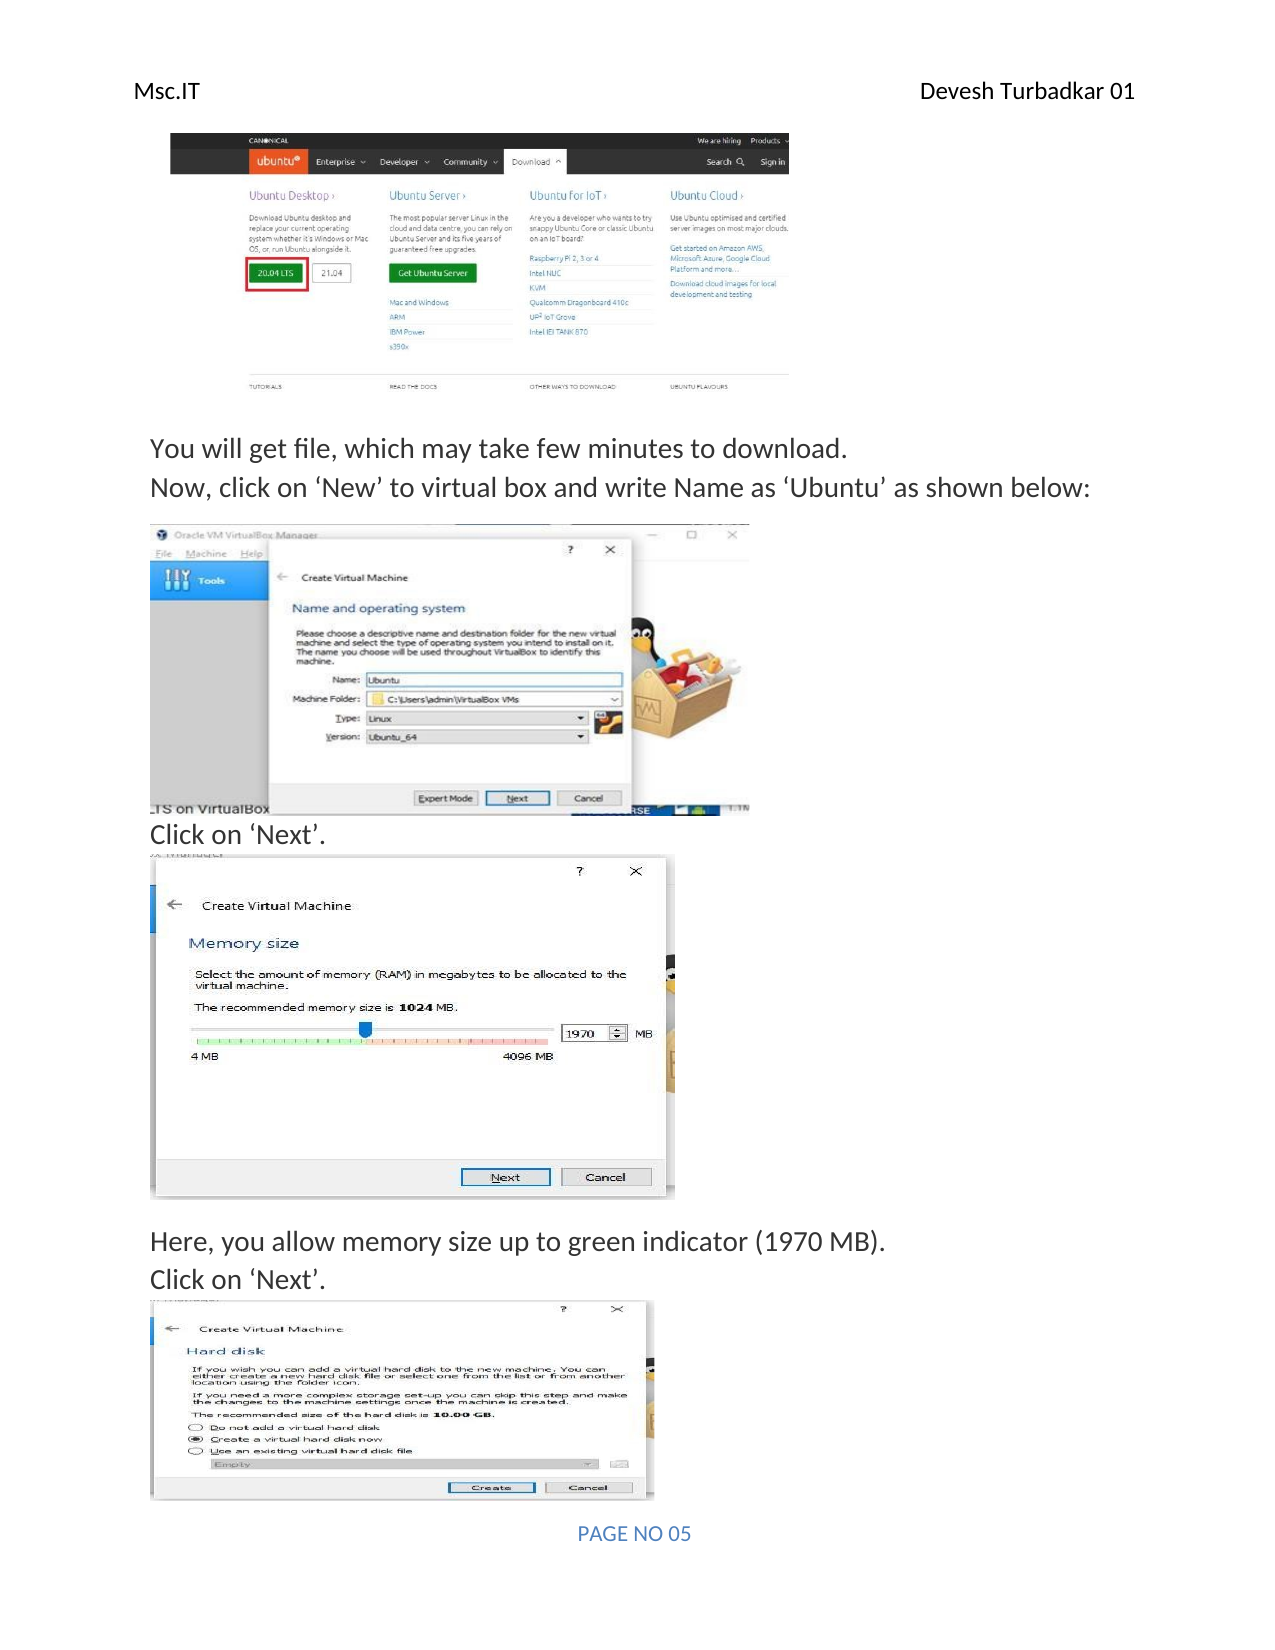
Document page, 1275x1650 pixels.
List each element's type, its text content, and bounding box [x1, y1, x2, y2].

text Here, you allow memory size up to green indicator (1970 MB). Click on ‘Next’. [150, 1223, 889, 1297]
text Now, click on ‘New’ to virtual box and write Name as ‘Ubuntu’ as shown below: [150, 469, 1135, 505]
picture [150, 1300, 655, 1501]
picture [170, 133, 789, 392]
picture [150, 854, 675, 1200]
text You will get file, which may take few minutes to download. [150, 430, 1135, 466]
picture [150, 524, 750, 816]
